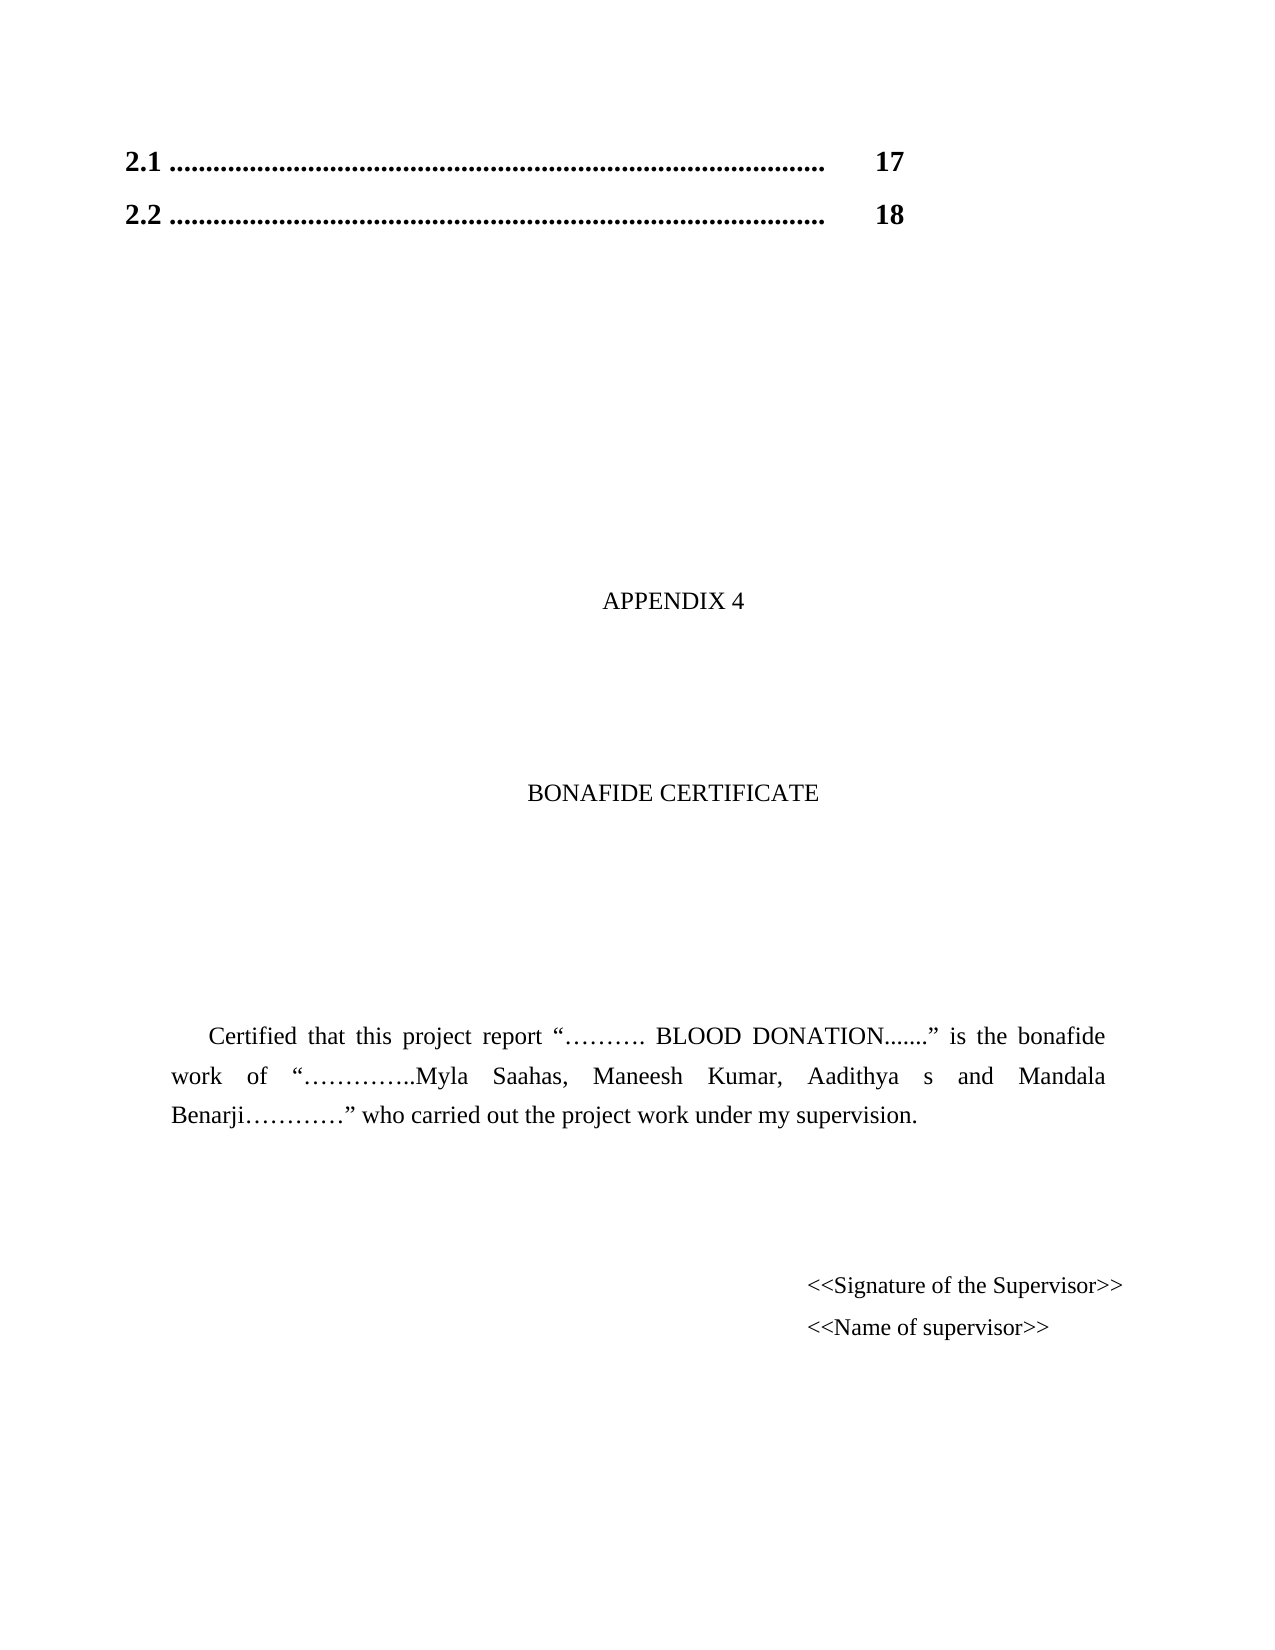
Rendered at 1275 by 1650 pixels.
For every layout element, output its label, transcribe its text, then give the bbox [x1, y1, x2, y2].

list .......................................................................................... 18 [125, 197, 1138, 231]
text BONAFIDE CERTIFICATE [209, 778, 1137, 807]
list .......................................................................................... 17 [125, 144, 1138, 178]
text <<Signature of the Supervisor>> [807, 1271, 1138, 1298]
text Certified that this project report “………. BLOOD DONATION.......” is the bonafide work of “…………..Myla Saahas, Maneesh Kumar, Aadithya s and Mandala Benarji…………” who carried out the project work under my supervision. [171, 1021, 1106, 1129]
text <<Name of supervisor>> [807, 1313, 1138, 1340]
text APPENDIX 4 [209, 586, 1138, 615]
